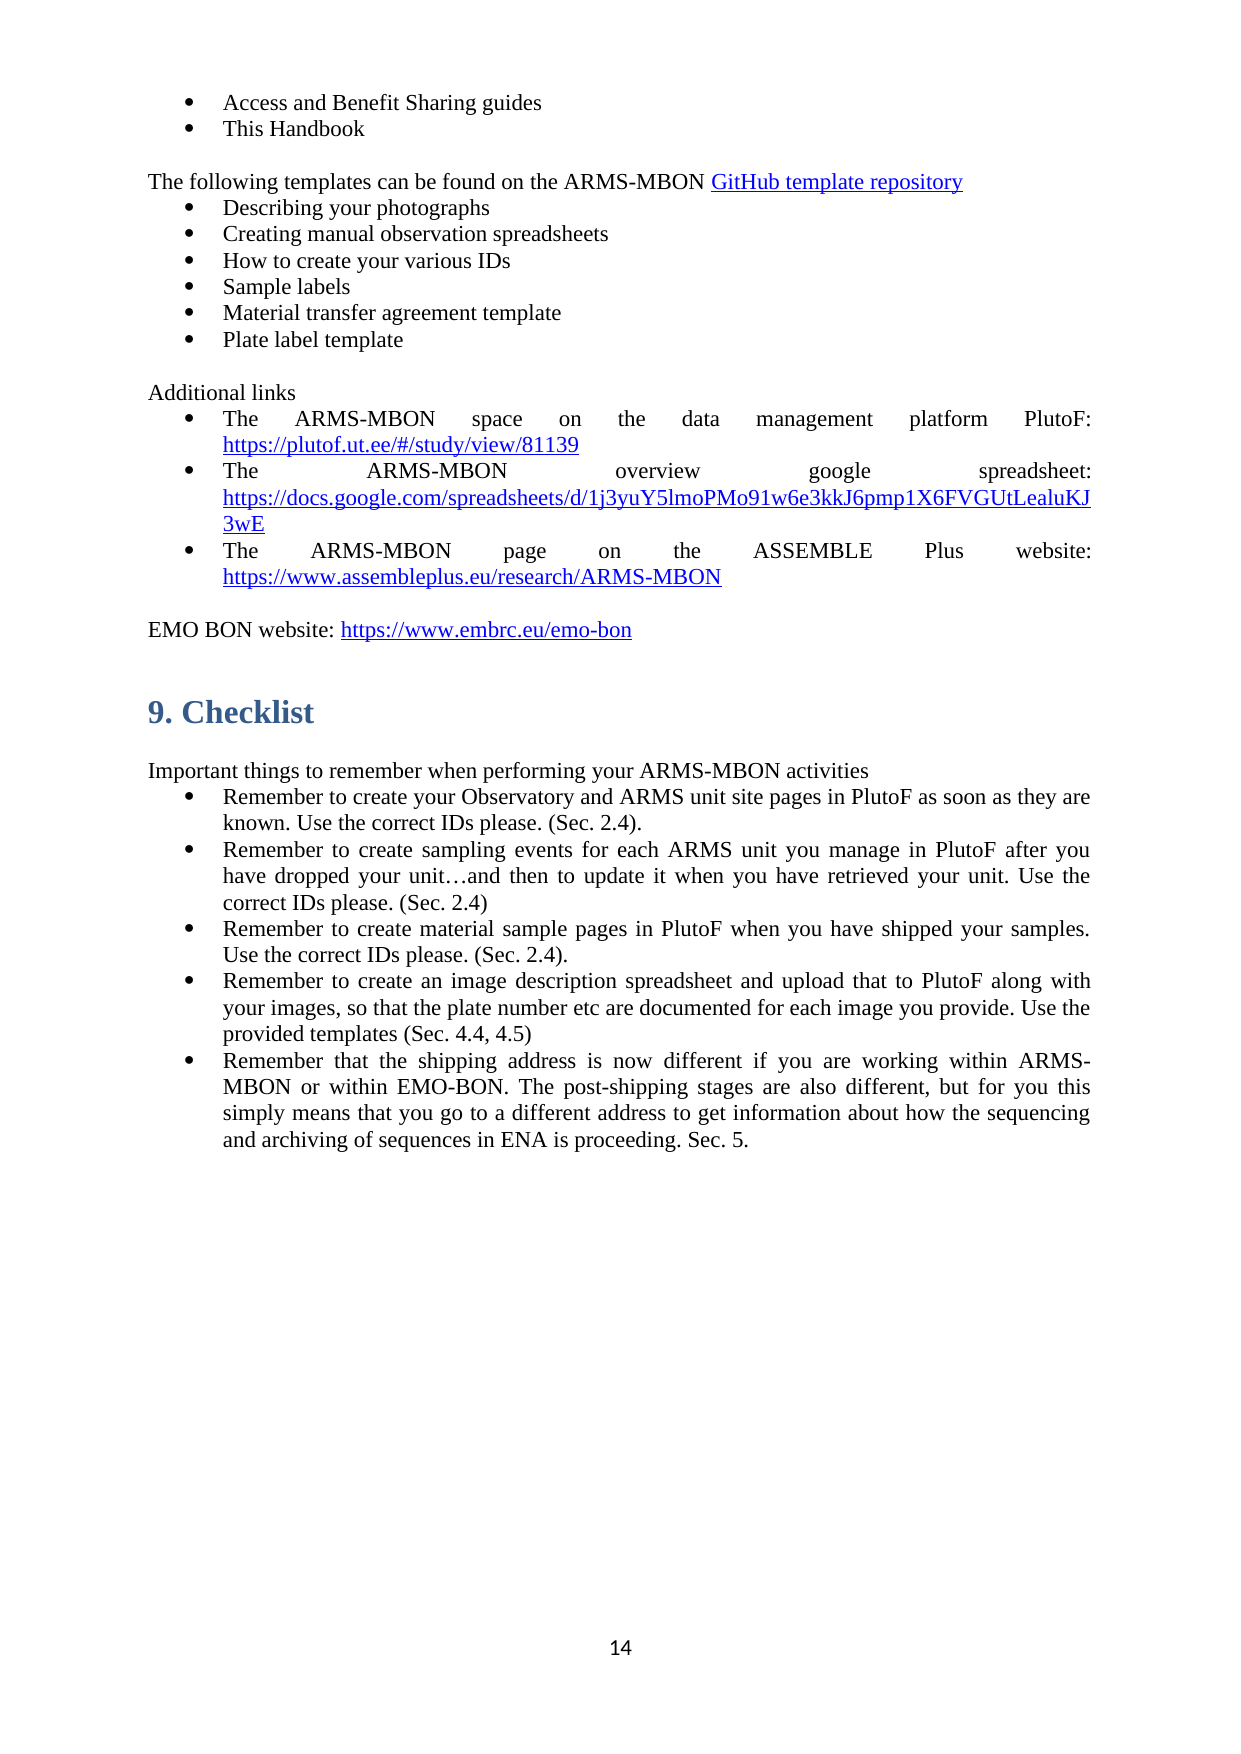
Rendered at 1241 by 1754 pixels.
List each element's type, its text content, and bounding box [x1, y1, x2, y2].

list Sample labels [185, 273, 1092, 299]
list The ARMS-MBON page on the ASSEMBLE Plus website: https://www.assembleplus.eu/research/ARMS-MBON [185, 537, 1092, 589]
list Remember to create material sample pages in PlutoF when you have shipped your samples. Use the correct IDs please. (Sec. 2.4). [185, 915, 1092, 968]
list How to create your various IDs [185, 247, 1092, 273]
list Describing your photographs [185, 194, 1092, 220]
list Material transfer agreement template [185, 299, 1092, 326]
list Plate label template [185, 326, 1092, 352]
text Important things to remember when performing your ARMS-MBON activities [148, 757, 1092, 783]
list The ARMS-MBON overview google spreadsheet: https://docs.google.com/spreadsheets/d/1j3yuY5lmoPMo91w6e3kkJ6pmp1X6FVGUtLealuKJ3wE [185, 458, 1092, 537]
list Remember to create sampling events for each ARMS unit you manage in PlutoF after you have dropped your unit…and then to update it when you have retrieved your unit. Use the correct IDs please. (Sec. 2.4) [185, 836, 1092, 915]
list Creating manual observation spreadsheets [185, 220, 1092, 247]
list Remember to create your Observatory and ARMS unit site pages in PlutoF as soon as they are known. Use the correct IDs please. (Sec. 2.4). [185, 783, 1092, 836]
list Remember that the shipping address is now different if you are working within ARMS-MBON or within EMO-BON. The post-shipping stages are also different, but for you this simply means that you go to a different address to get information about how the sequencing and archiving of sequences in ENA is proceeding. Sec. 5. [185, 1047, 1092, 1152]
subtitle 9. Checklist [148, 692, 1092, 730]
text The following templates can be found on the ARMS-MBON GitHub template repository [148, 168, 1092, 194]
text EMO BON website: https://www.embrc.eu/emo-bon [148, 616, 1092, 642]
list This Handbook [185, 115, 1092, 141]
list Access and Benefit Sharing guides [185, 89, 1092, 115]
text Additional links [148, 378, 1092, 405]
list Remember to create an image description spreadsheet and upload that to PlutoF along with your images, so that the plate number etc are documented for each image you provide. Use the provided templates (Sec. 4.4, 4.5) [185, 968, 1092, 1047]
list The ARMS-MBON space on the data management platform PlutoF: https://plutof.ut.ee/#/study/view/81139 [185, 405, 1092, 458]
